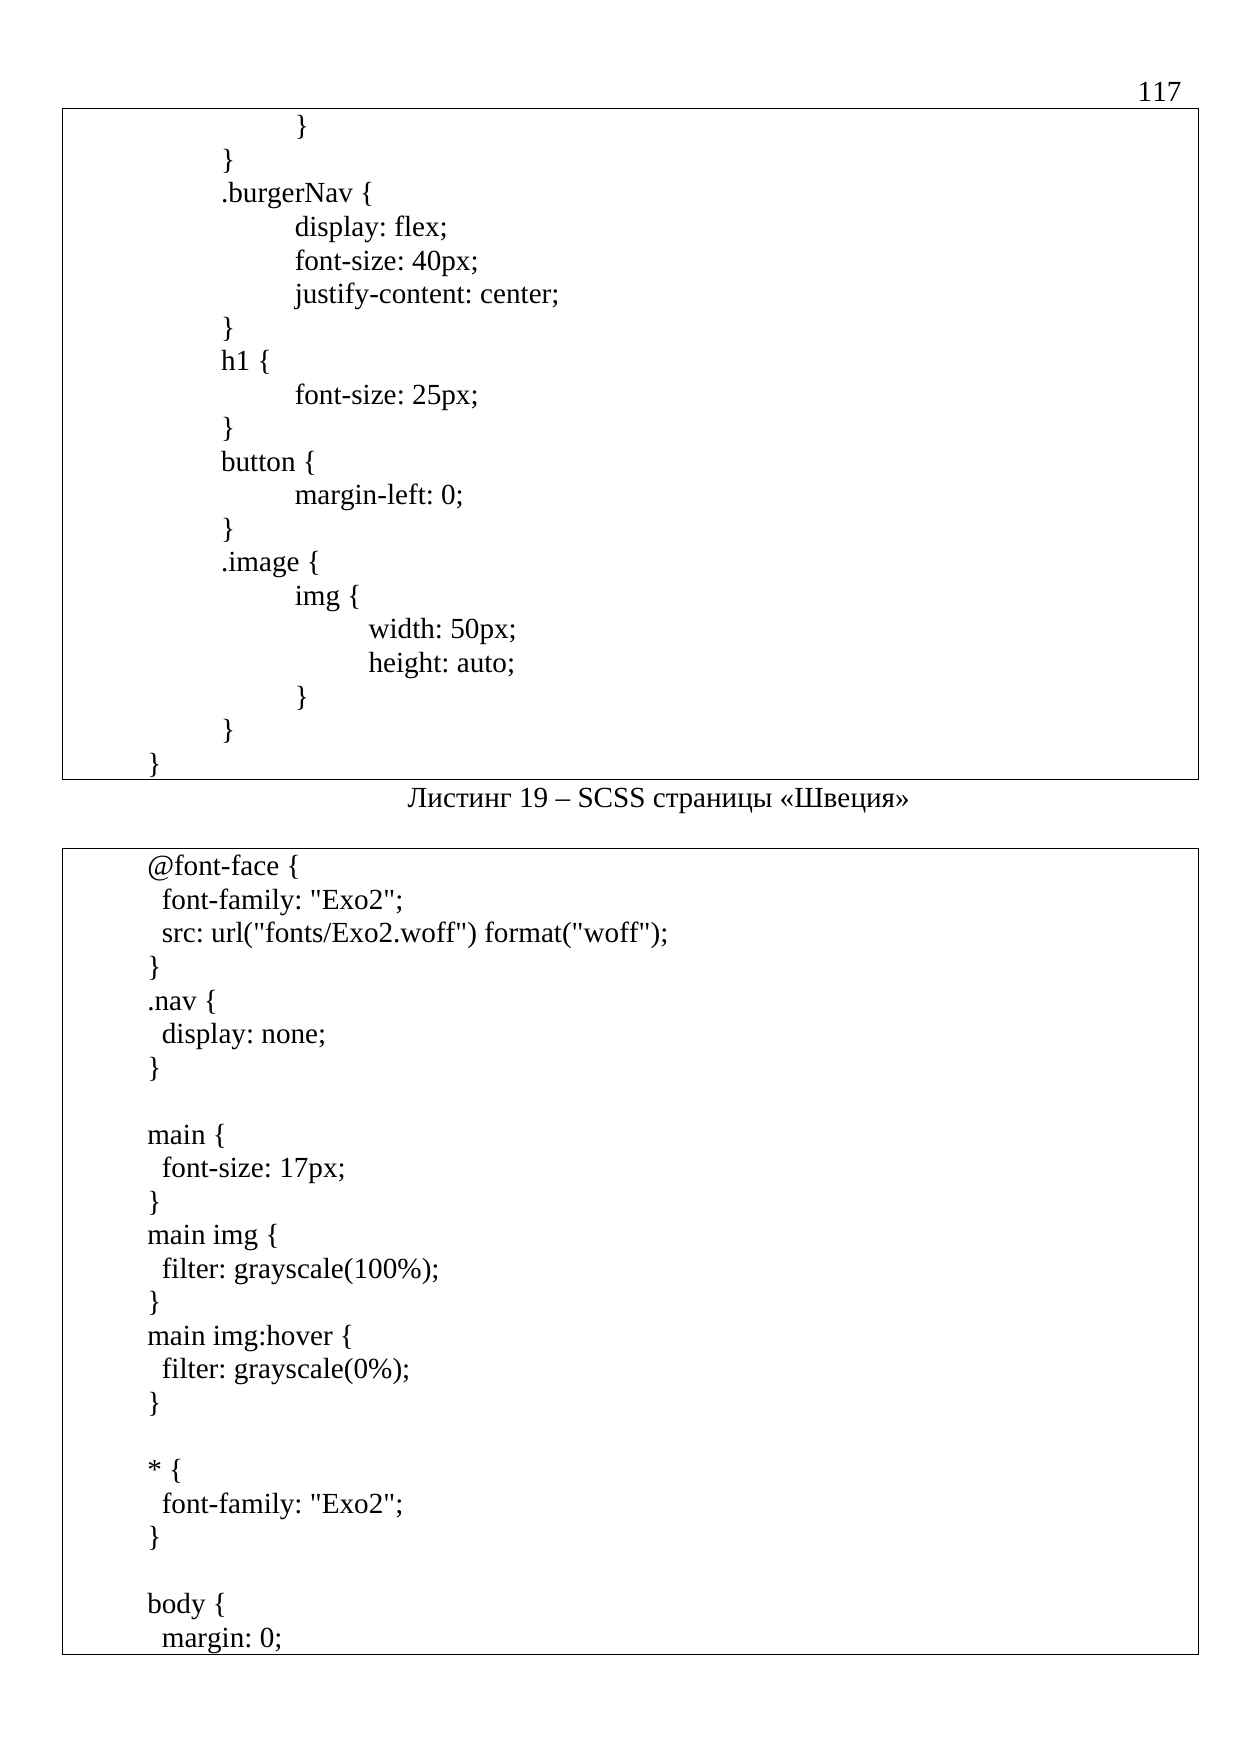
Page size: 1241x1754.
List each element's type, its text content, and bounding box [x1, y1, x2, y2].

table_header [63, 109, 1198, 779]
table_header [63, 849, 1198, 1653]
text Листинг 19 – SCSS страницы «Швеция» [136, 780, 1181, 814]
